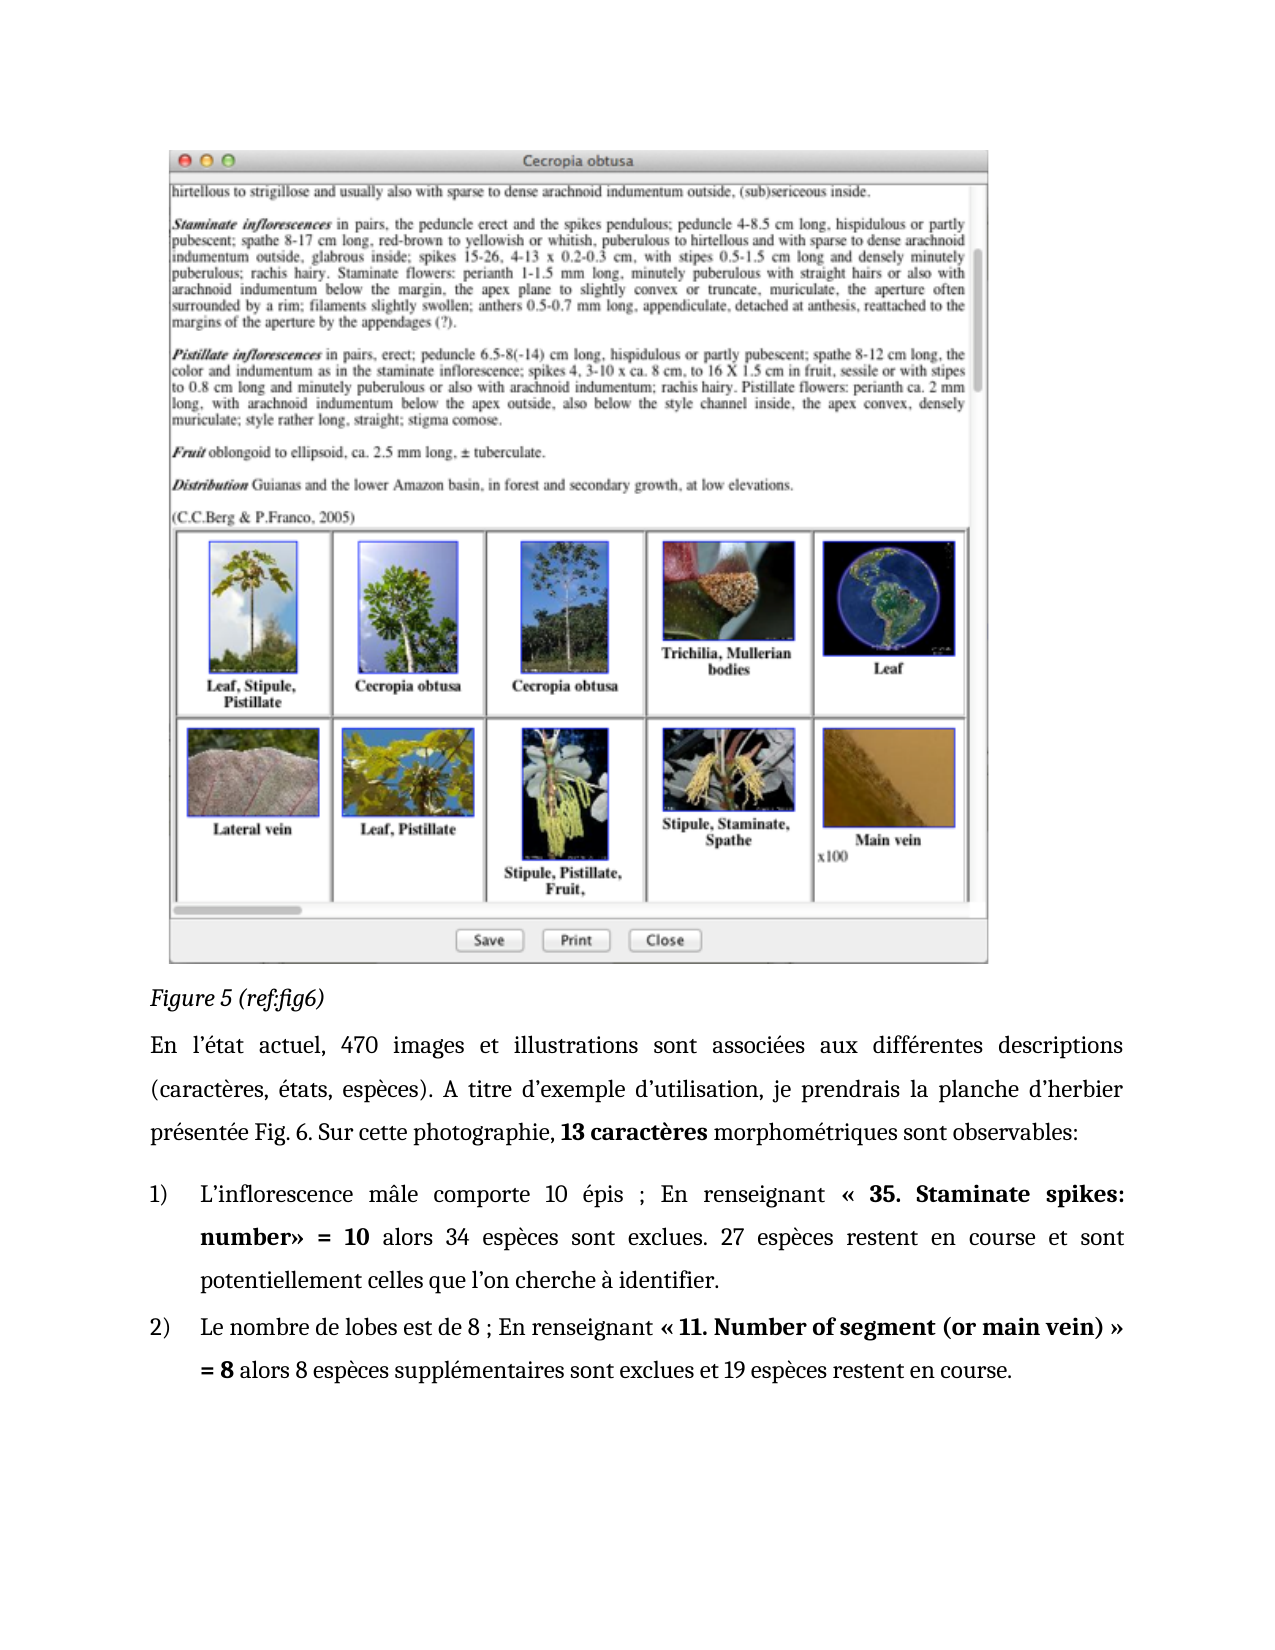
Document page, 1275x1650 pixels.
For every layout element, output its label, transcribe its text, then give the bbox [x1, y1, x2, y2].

list Le nombre de lobes est de 8 ; En renseignant « 11. Number of segment (or main vein) » = 8 alors 8 espèces supplémentaires sont exclues et 19 espèces restent en course. [150, 1313, 1125, 1384]
text En l’état actuel, 470 images et illustrations sont associées aux différentes descriptions (caractères, états, espèces). A titre d’exemple d’utilisation, je prendrais la planche d’herbier présentée Fig. 6. Sur cette photographie, 13 caractères morphométriques sont observables: [150, 1031, 1125, 1146]
picture [168, 150, 989, 964]
text Figure 5 (ref:fig6) [150, 984, 1125, 1013]
list L’inflorescence mâle comporte 10 épis ; En renseignant « 35. Staminate spikes: number» = 10 alors 34 espèces sont exclues. 27 espèces restent en course et sont potentiellement celles que l’on cherche à identifier. [150, 1179, 1125, 1294]
